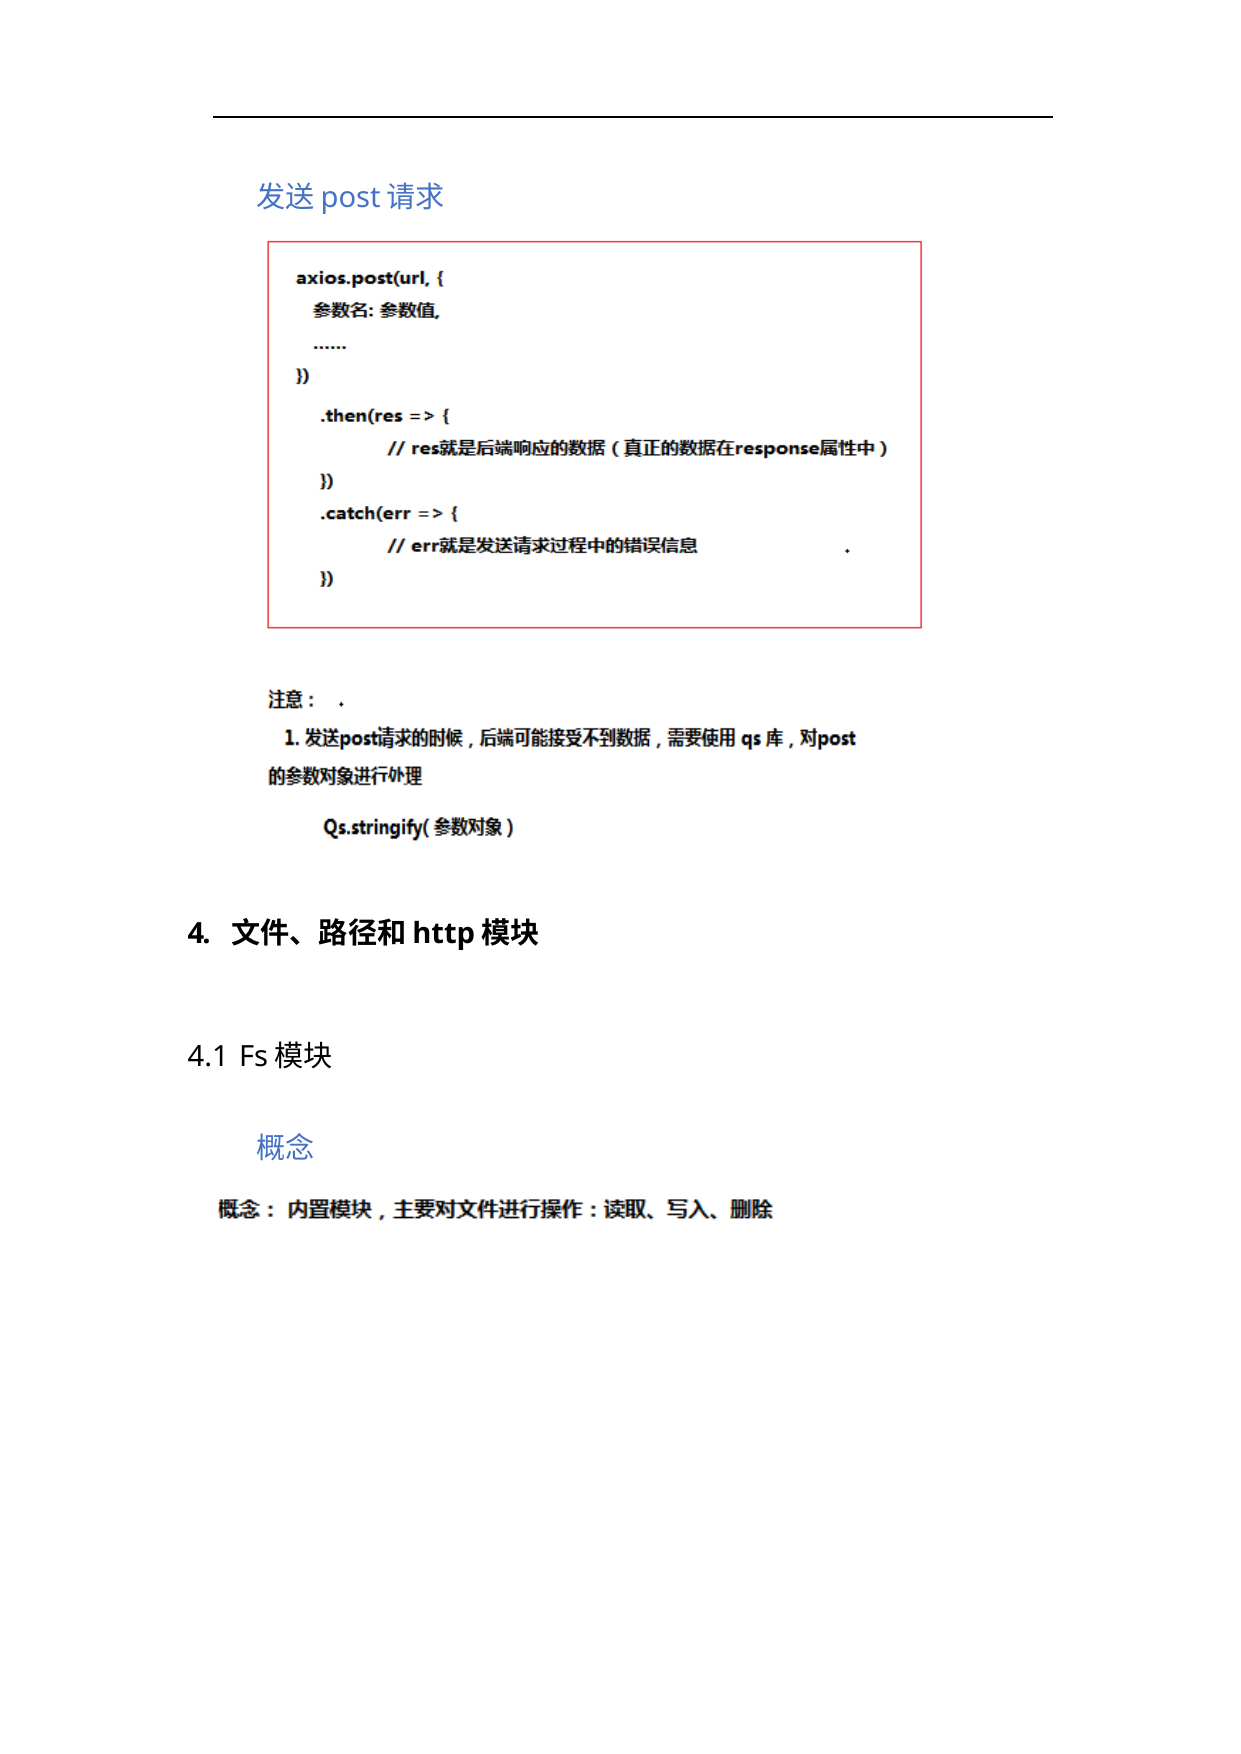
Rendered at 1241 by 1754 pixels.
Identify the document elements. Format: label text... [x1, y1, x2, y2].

picture [218, 1187, 781, 1236]
subtitle 文件、路径和http模块 [187, 898, 1053, 963]
picture [262, 236, 932, 635]
picture [262, 667, 862, 859]
subtitle 发送post请求 [212, 162, 1053, 227]
subtitle Fs模块 [187, 1021, 1053, 1086]
subtitle 概念 [212, 1113, 1053, 1178]
